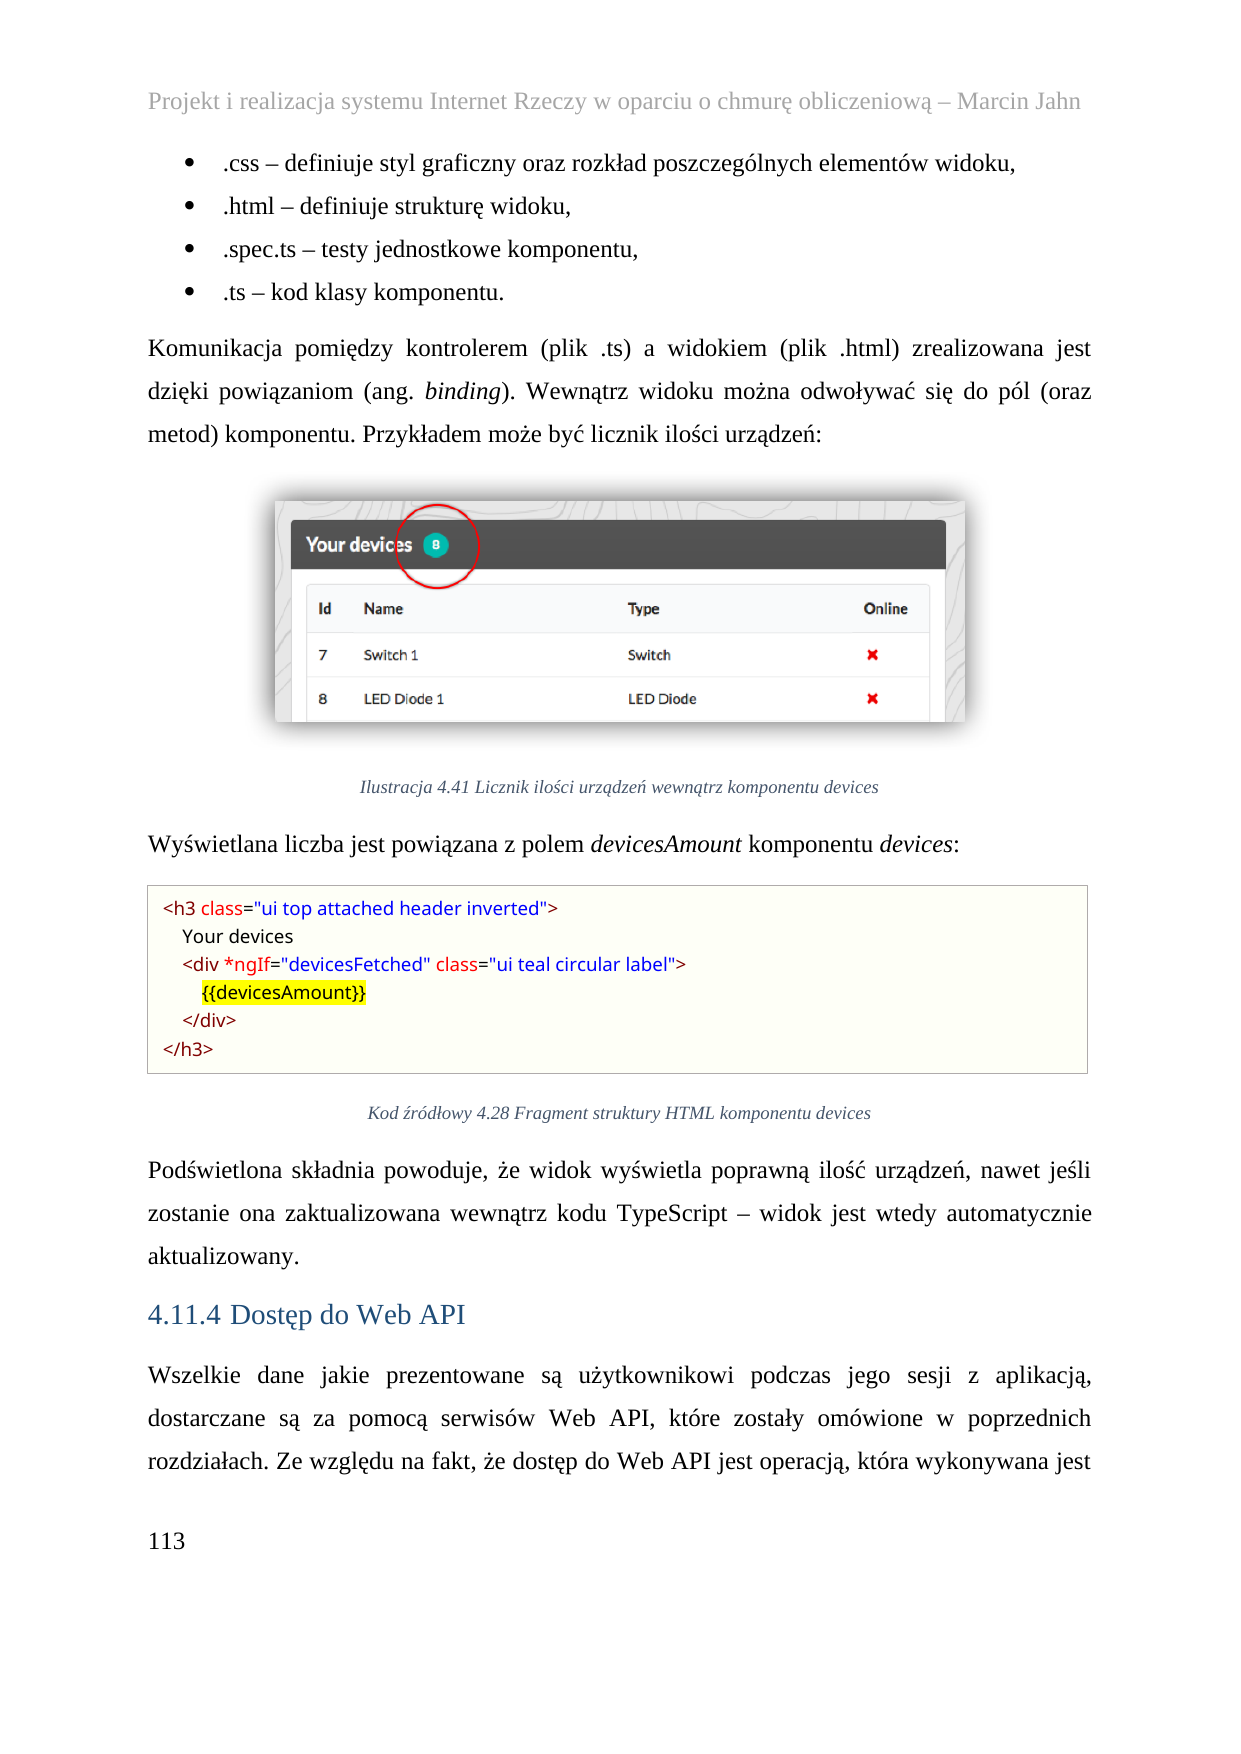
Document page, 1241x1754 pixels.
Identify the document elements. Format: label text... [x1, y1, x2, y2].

subtitle Dostęp do Web API [148, 1297, 1093, 1330]
text Komunikacja pomiędzy kontrolerem (plik .ts) a widokiem (plik .html) zrealizowana jest dzięki powiązaniom (ang. binding). Wewnątrz widoku można odwoływać się do pól (oraz metod) komponentu. Przykładem może być licznik ilości urządzeń: [148, 333, 1093, 448]
picture [275, 501, 965, 722]
text Podświetlona składnia powoduje, że widok wyświetla poprawną ilość urządzeń, nawet jeśli zostanie ona zaktualizowana wewnątrz kodu TypeScript – widok jest wtedy automatycznie aktualizowany. [148, 1155, 1093, 1270]
list .spec.ts – testy jednostkowe komponentu, [185, 234, 1093, 263]
list .ts – kod klasy komponentu. [185, 277, 1093, 306]
text Wyświetlana liczba jest powiązana z polem devicesAmount komponentu devices: [148, 829, 1093, 858]
list .html – definiuje strukturę widoku, [185, 191, 1093, 219]
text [148, 1360, 1093, 1475]
list .css – definiuje styl graficzny oraz rozkład poszczególnych elementów widoku, [185, 148, 1093, 176]
